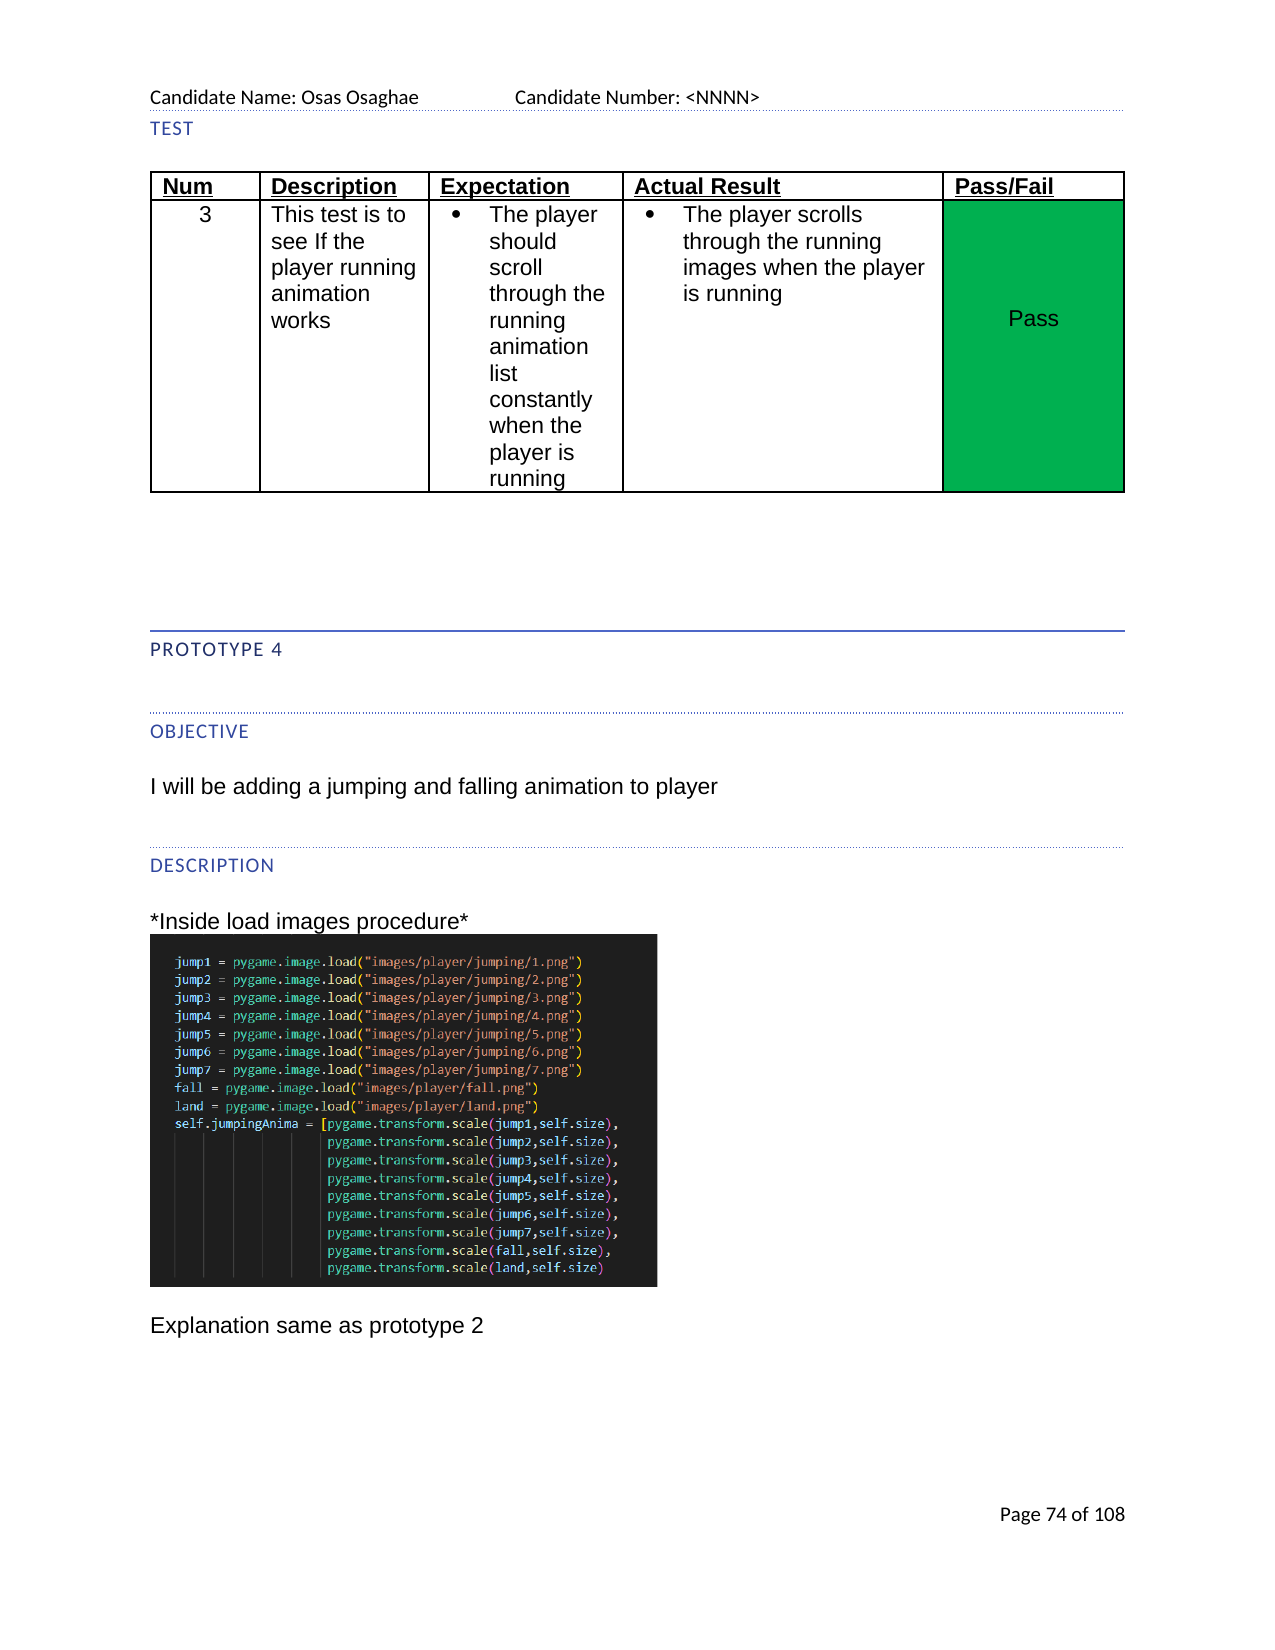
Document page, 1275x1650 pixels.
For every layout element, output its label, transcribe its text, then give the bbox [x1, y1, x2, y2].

subtitle Objective [150, 712, 1125, 743]
picture [150, 934, 658, 1287]
table_cell The player should scroll through the running animation list constantly when the player is running [430, 201, 622, 491]
table_header Pass/Fail [944, 173, 1123, 199]
table_cell Pass [944, 201, 1123, 491]
text I will be adding a jumping and falling animation to player [150, 773, 1125, 800]
subtitle Test [150, 109, 1125, 141]
table_header Actual Result [624, 173, 942, 199]
table_cell The player scrolls through the running images when the player is running [624, 201, 942, 491]
text *Inside load images procedure* [150, 908, 1125, 934]
subtitle Prototype 4 [150, 632, 1125, 661]
text Explanation same as prototype 2 [150, 1312, 1125, 1339]
subtitle Description [150, 847, 1125, 878]
table_header Expectation [430, 173, 622, 199]
table_header Num [152, 173, 259, 199]
table_header Description [261, 173, 428, 199]
table_cell This test is to see If the player running animation works [261, 201, 428, 491]
table_cell 3 [152, 201, 259, 491]
